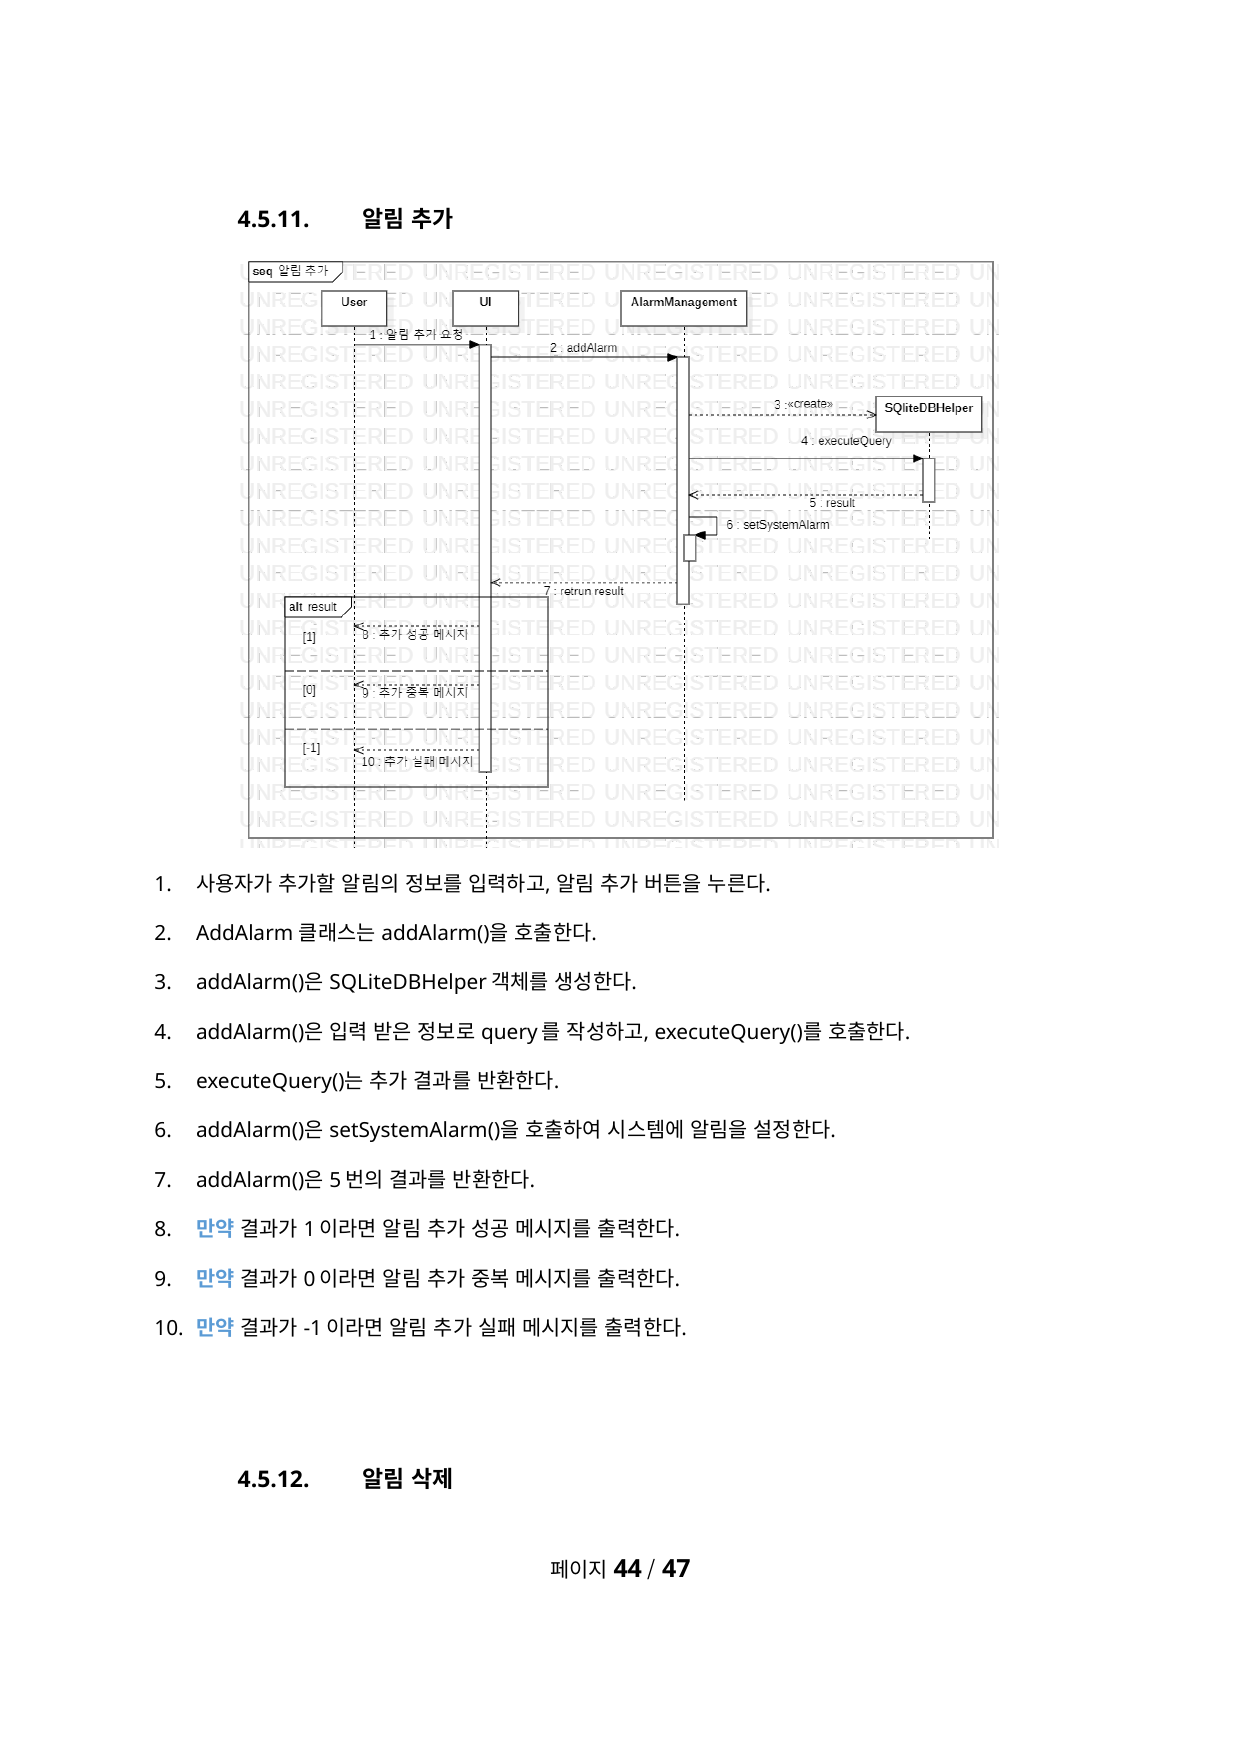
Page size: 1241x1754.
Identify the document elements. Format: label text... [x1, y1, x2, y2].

list addAlarm()은 5번의 결과를 반환한다. [154, 1163, 1128, 1193]
list addAlarm()은 setSystemAlarm()을 호출하여 시스템에 알림을 설정한다. [154, 1114, 1128, 1144]
list 알림 추가 [237, 200, 1128, 234]
picture [239, 253, 1001, 848]
list 만약 결과가 -1이라면 알림 추가 실패 메시지를 출력한다. [154, 1311, 1128, 1341]
list addAlarm()은 SQLiteDBHelper객체를 생성한다. [154, 966, 1128, 996]
list 알림 삭제 [237, 1461, 1128, 1495]
list 사용자가 추가할 알림의 정보를 입력하고, 알림 추가 버튼을 누른다. [154, 867, 1128, 897]
list 만약 결과가 0이라면 알림 추가 중복 메시지를 출력한다. [154, 1262, 1128, 1292]
list addAlarm()은 입력 받은 정보로 query를 작성하고, executeQuery()를 호출한다. [154, 1015, 1128, 1045]
list AddAlarm 클래스는 addAlarm()을 호출한다. [154, 916, 1128, 946]
list executeQuery()는 추가 결과를 반환한다. [154, 1064, 1128, 1094]
list 만약 결과가 1이라면 알림 추가 성공 메시지를 출력한다. [154, 1212, 1128, 1243]
